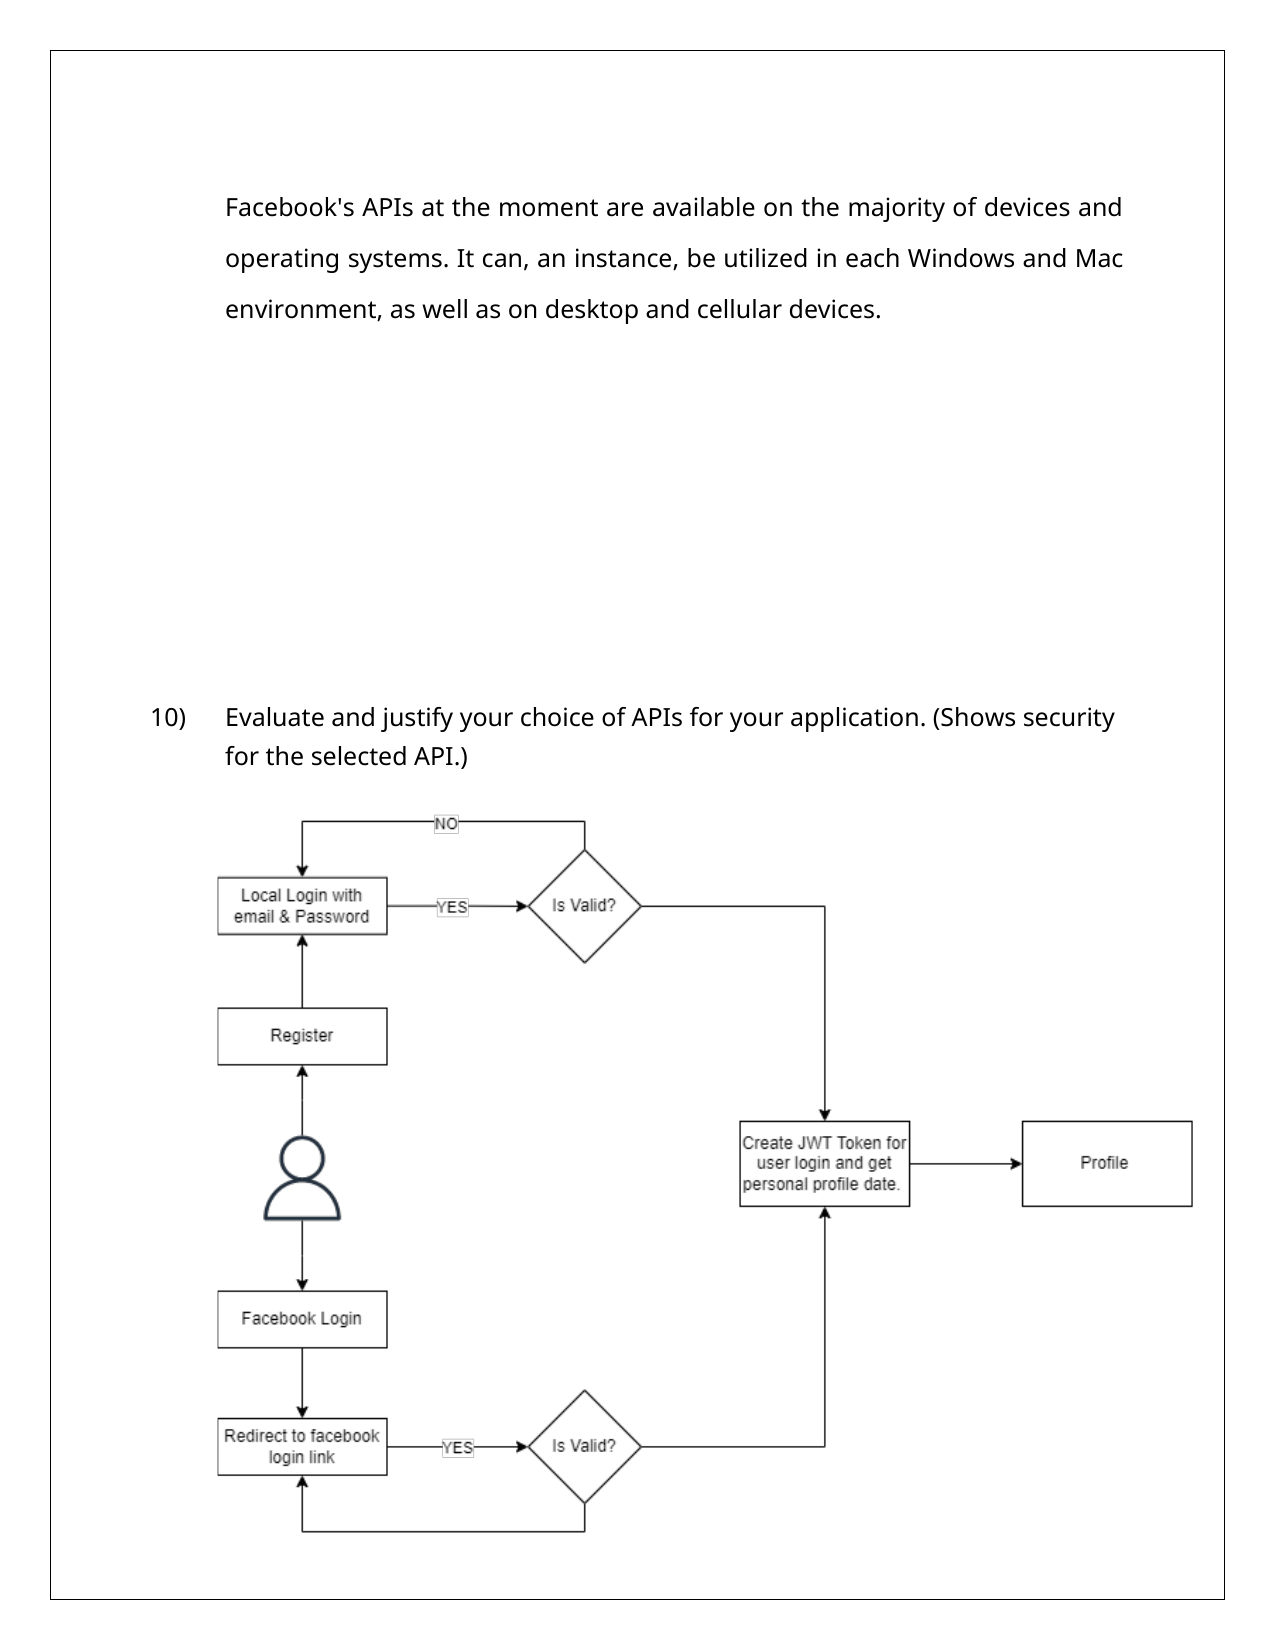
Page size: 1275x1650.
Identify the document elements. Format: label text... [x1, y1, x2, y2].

picture [217, 812, 1193, 1544]
list Evaluate and justify your choice of APIs for your application. (Shows security for the selected API.) [150, 699, 1125, 773]
list Facebook's APIs at the moment are available on the majority of devices and operating systems. It can, an instance, be utilized in each Windows and Mac environment, as well as on desktop and cellular devices. [225, 189, 1125, 325]
